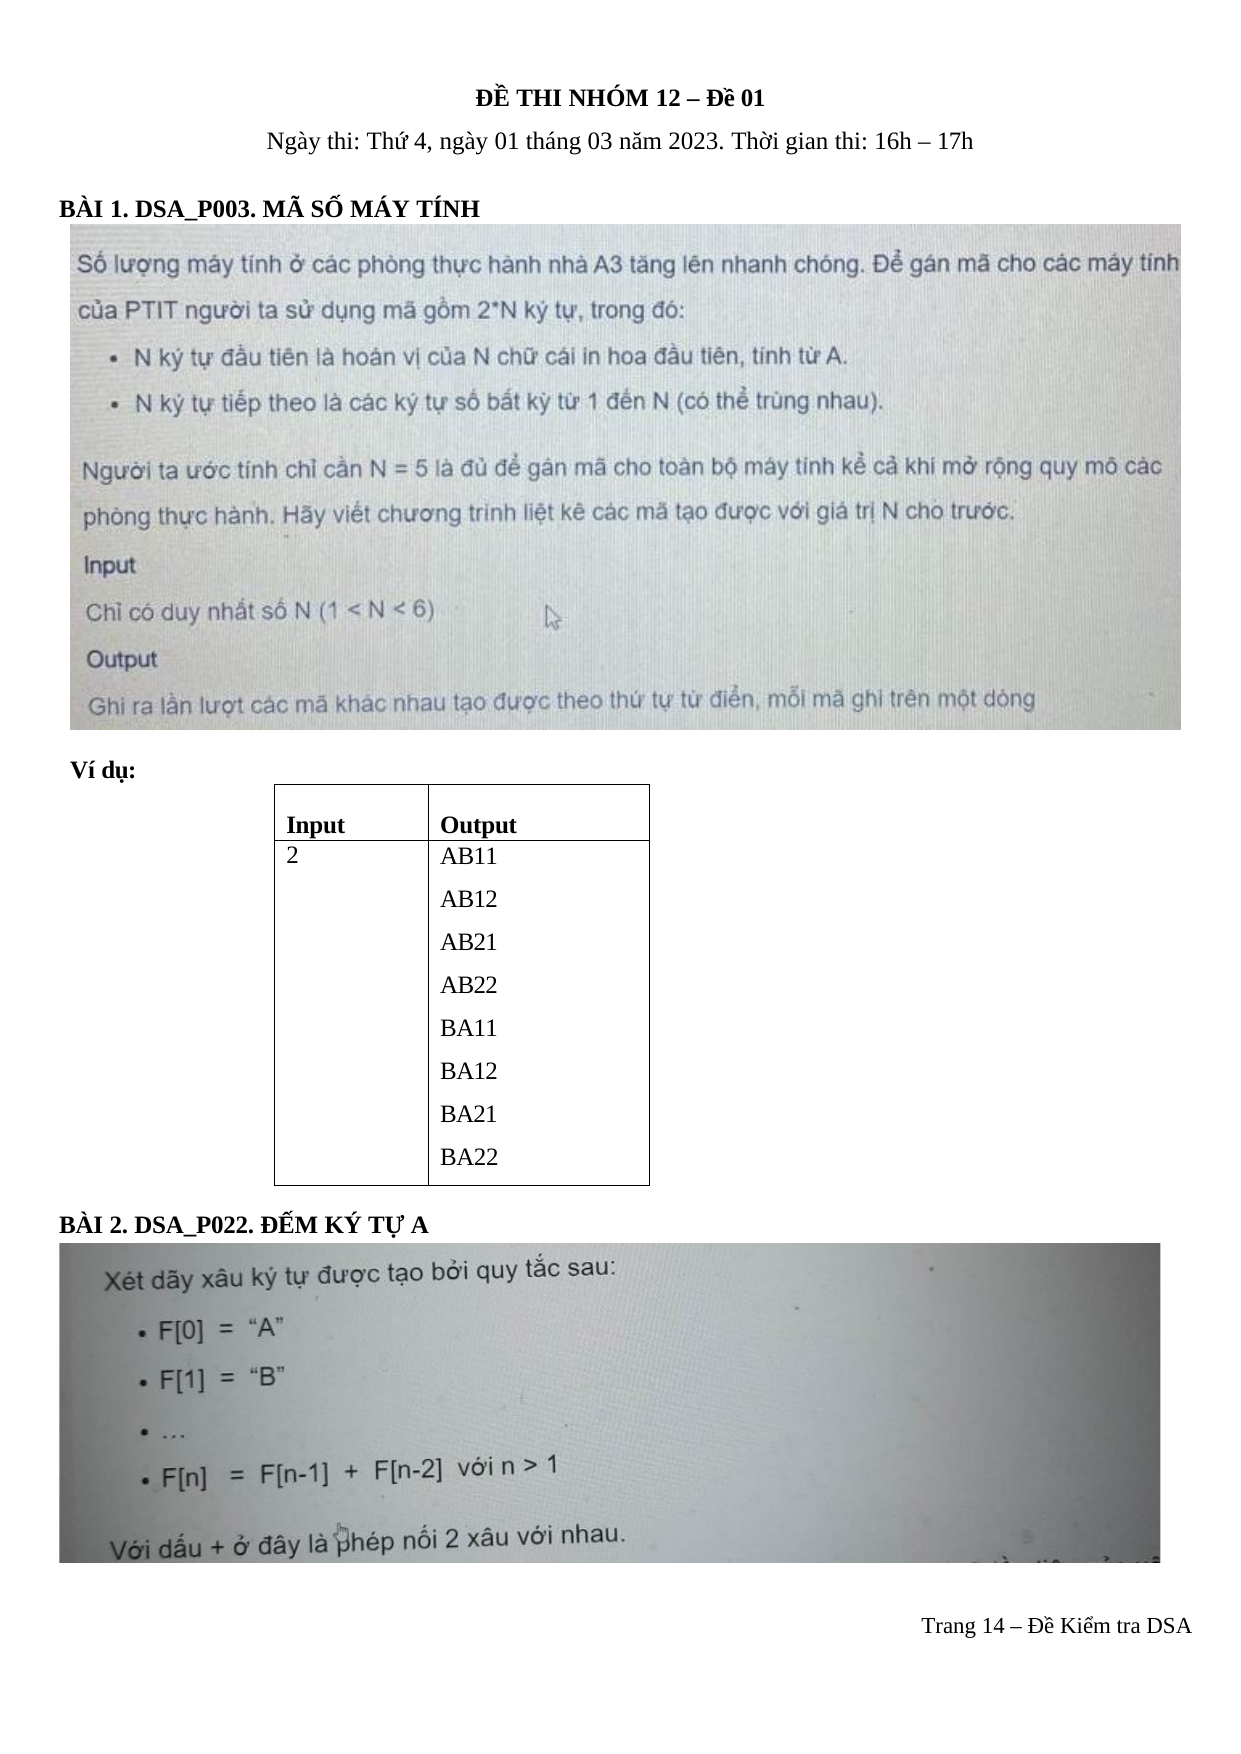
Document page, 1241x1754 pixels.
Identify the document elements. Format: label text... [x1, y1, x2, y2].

subtitle ĐỀ THI NHÓM 12 – Đề 01 [241, 83, 1000, 112]
text Ngày thi: Thứ 4, ngày 01 tháng 03 năm 2023. Thời gian thi: 16h – 17h [240, 126, 1000, 154]
text Ví dụ: [70, 249, 1192, 784]
text BÀI 1. DSA_P003. MÃ SỐ MÁY TÍNH [59, 194, 1192, 223]
picture [59, 1243, 1161, 1563]
text BÀI 2. DSA_P022. ĐẾM KÝ TỰ A [59, 1211, 1192, 1239]
picture [70, 224, 1181, 249]
table_header Output [429, 785, 649, 840]
table_cell AB11 AB12 AB21 AB22 BA11 BA12 BA21 BA22 [429, 841, 649, 1185]
table_cell 2 [275, 841, 428, 1185]
table_header Input [275, 785, 428, 840]
